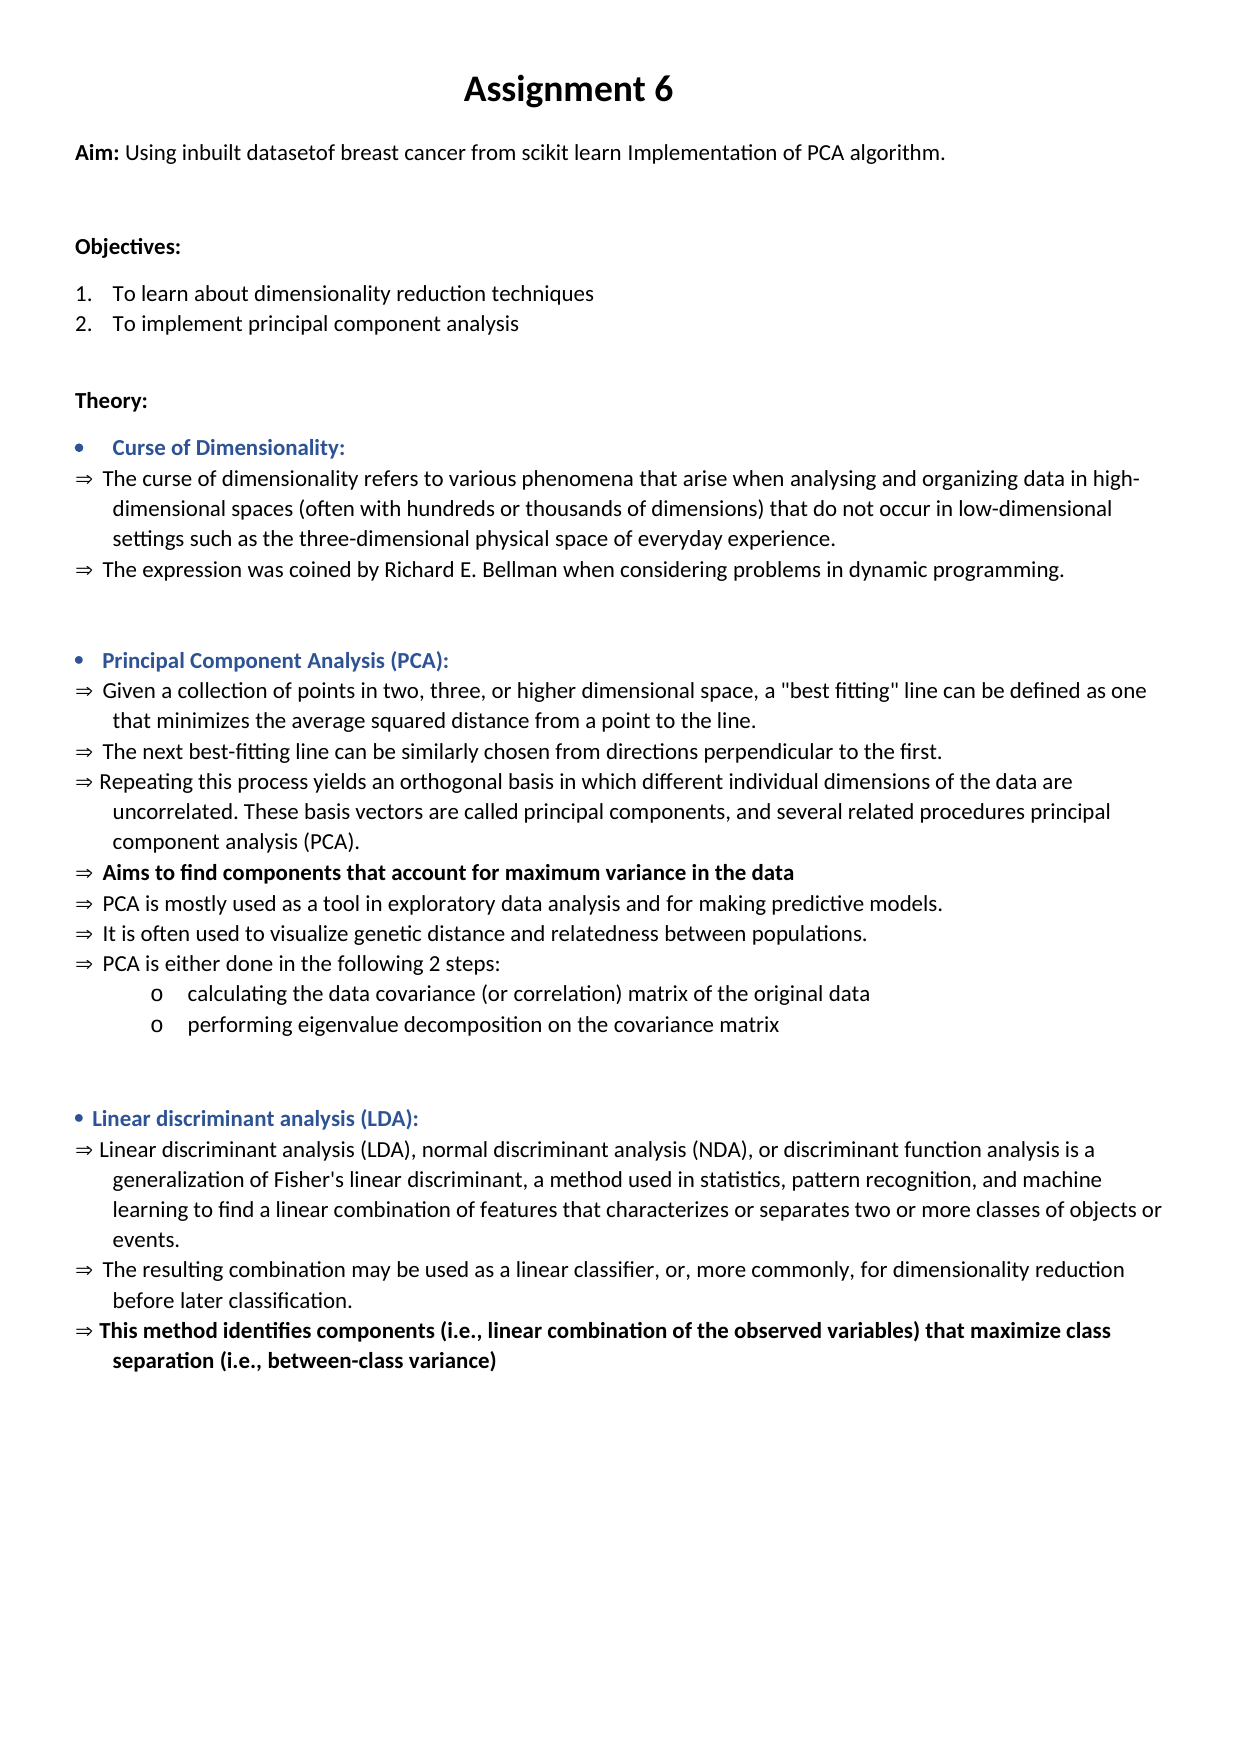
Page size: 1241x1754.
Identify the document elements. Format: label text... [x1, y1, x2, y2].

text  The next best-fitting line can be similarly chosen from directions perpendicular to the first. [75, 737, 1176, 765]
subtitle Theory: [75, 386, 1176, 414]
text Aim: Using inbuilt datasetof breast cancer from scikit learn Implementation of PCA algorithm. [75, 138, 1176, 166]
subtitle Objectives: [75, 232, 1176, 260]
text Assignment 6 [75, 64, 1176, 110]
text  PCA is either done in the following 2 steps: [75, 949, 1176, 977]
list To learn about dimensionality reduction techniques [75, 279, 1176, 307]
subtitle  Aims to find components that account for maximum variance in the data [75, 857, 1176, 887]
text  Repeating this process yields an orthogonal basis in which different individual dimensions of the data are uncorrelated. These basis vectors are called principal components, and several related procedures principal component analysis (PCA). [75, 767, 1114, 855]
list performing eigenvalue decomposition on the covariance matrix [150, 1010, 1176, 1039]
text  PCA is mostly used as a tool in exploratory data analysis and for making predictive models. [75, 889, 1176, 917]
subtitle  This method identifies components (i.e., linear combination of the observed variables) that maximize class separation (i.e., between-class variance) [75, 1316, 1176, 1374]
text  The resulting combination may be used as a linear classifier, or, more commonly, for dimensionality reduction before later classification. [75, 1256, 1176, 1314]
text  It is often used to visualize genetic distance and relatedness between populations. [75, 919, 1176, 947]
text  The curse of dimensionality refers to various phenomena that arise when analysing and organizing data in high- dimensional spaces (often with hundreds or thousands of dimensions) that do not occur in low-dimensional settings such as the three-dimensional physical space of everyday experience. [75, 464, 1176, 552]
subtitle Linear discriminant analysis (LDA): [75, 1104, 1176, 1133]
subtitle Principal Component Analysis (PCA): [75, 646, 1176, 674]
text  Linear discriminant analysis (LDA), normal discriminant analysis (NDA), or discriminant function analysis is a generalization of Fisher's linear discriminant, a method used in statistics, pattern recognition, and machine learning to find a linear combination of features that characterizes or separates two or more classes of objects or events. [75, 1135, 1166, 1253]
text  Given a collection of points in two, three, or higher dimensional space, a "best fitting" line can be defined as one that minimizes the average squared distance from a point to the line. [75, 676, 1176, 734]
text  The expression was coined by Richard E. Bellman when considering problems in dynamic programming. [75, 554, 1176, 583]
list Curse of Dimensionality: [75, 433, 1176, 462]
list calculating the data covariance (or correlation) matrix of the original data [150, 979, 1176, 1009]
list To implement principal component analysis [75, 309, 1176, 337]
